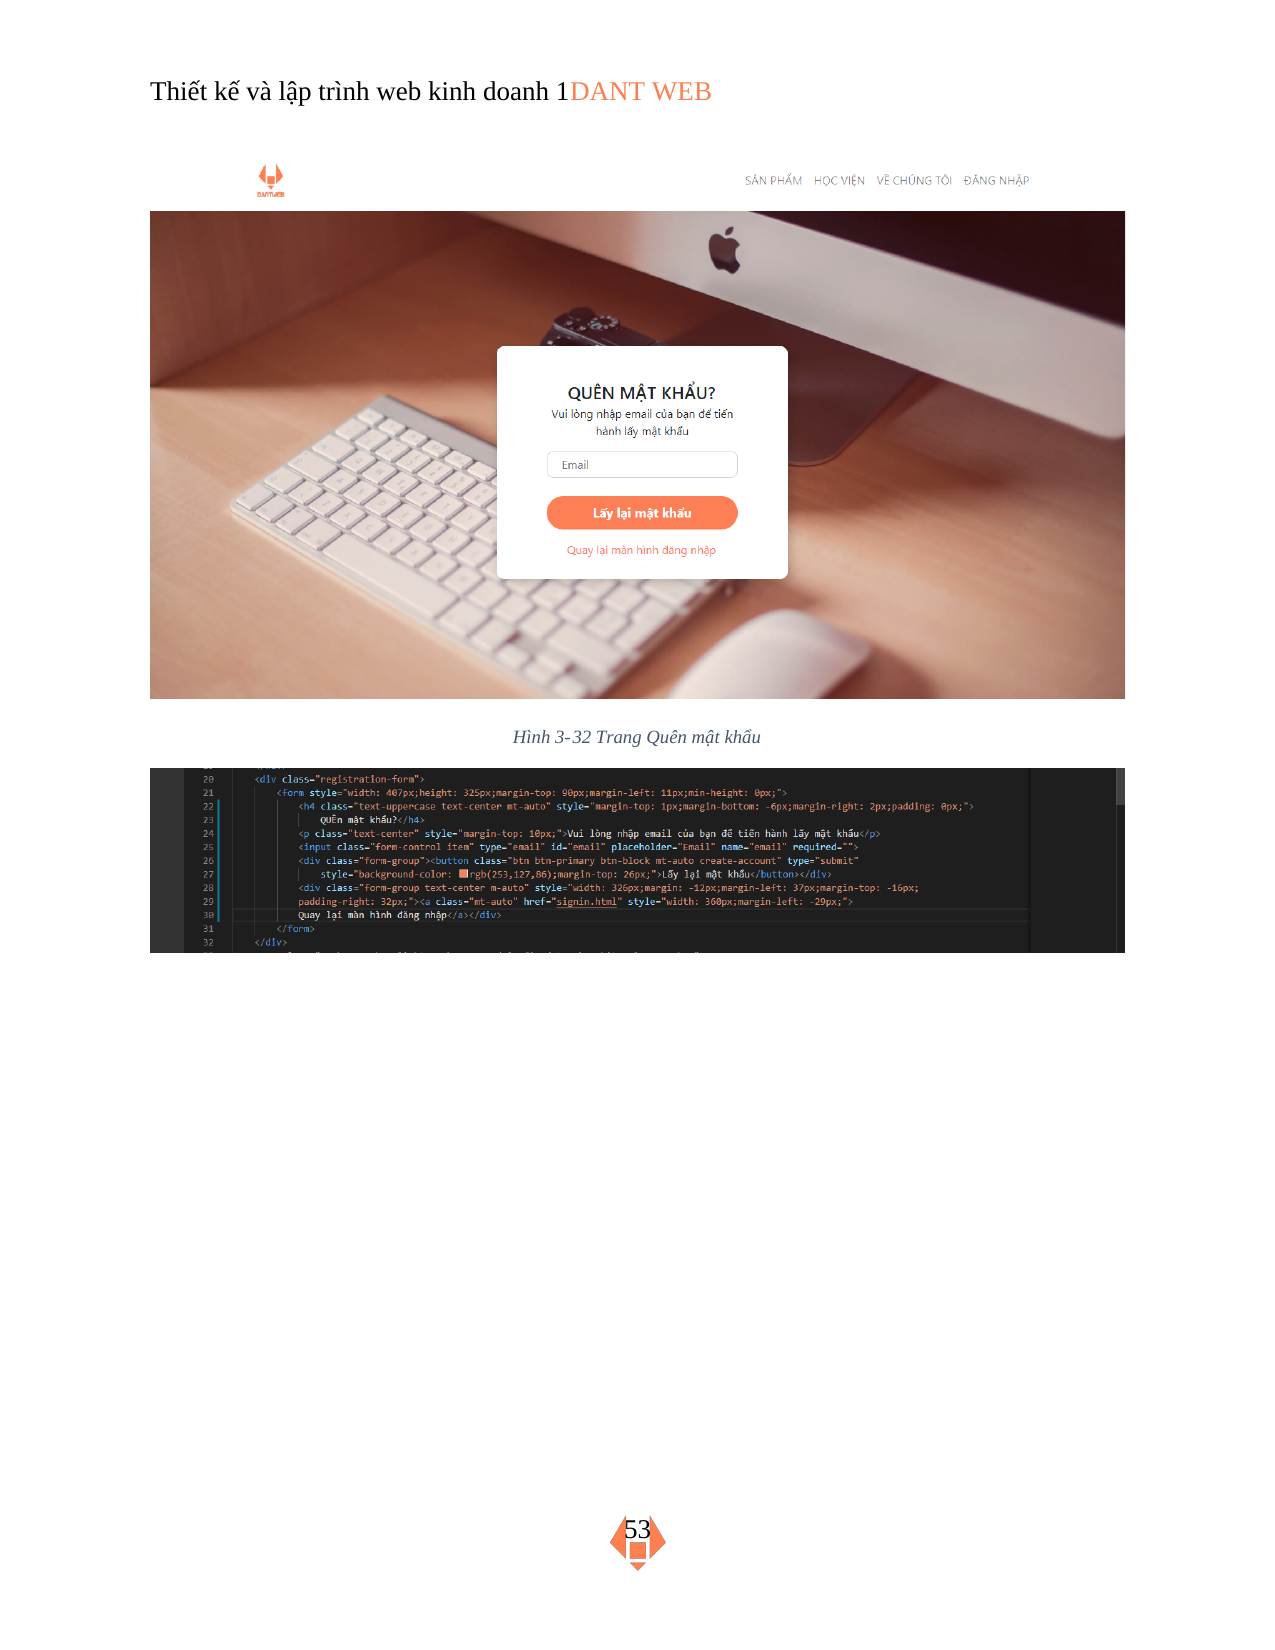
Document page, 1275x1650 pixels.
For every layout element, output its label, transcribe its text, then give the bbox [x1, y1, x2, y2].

picture [150, 768, 1125, 953]
picture [150, 150, 1125, 699]
picture [606, 1515, 669, 1571]
